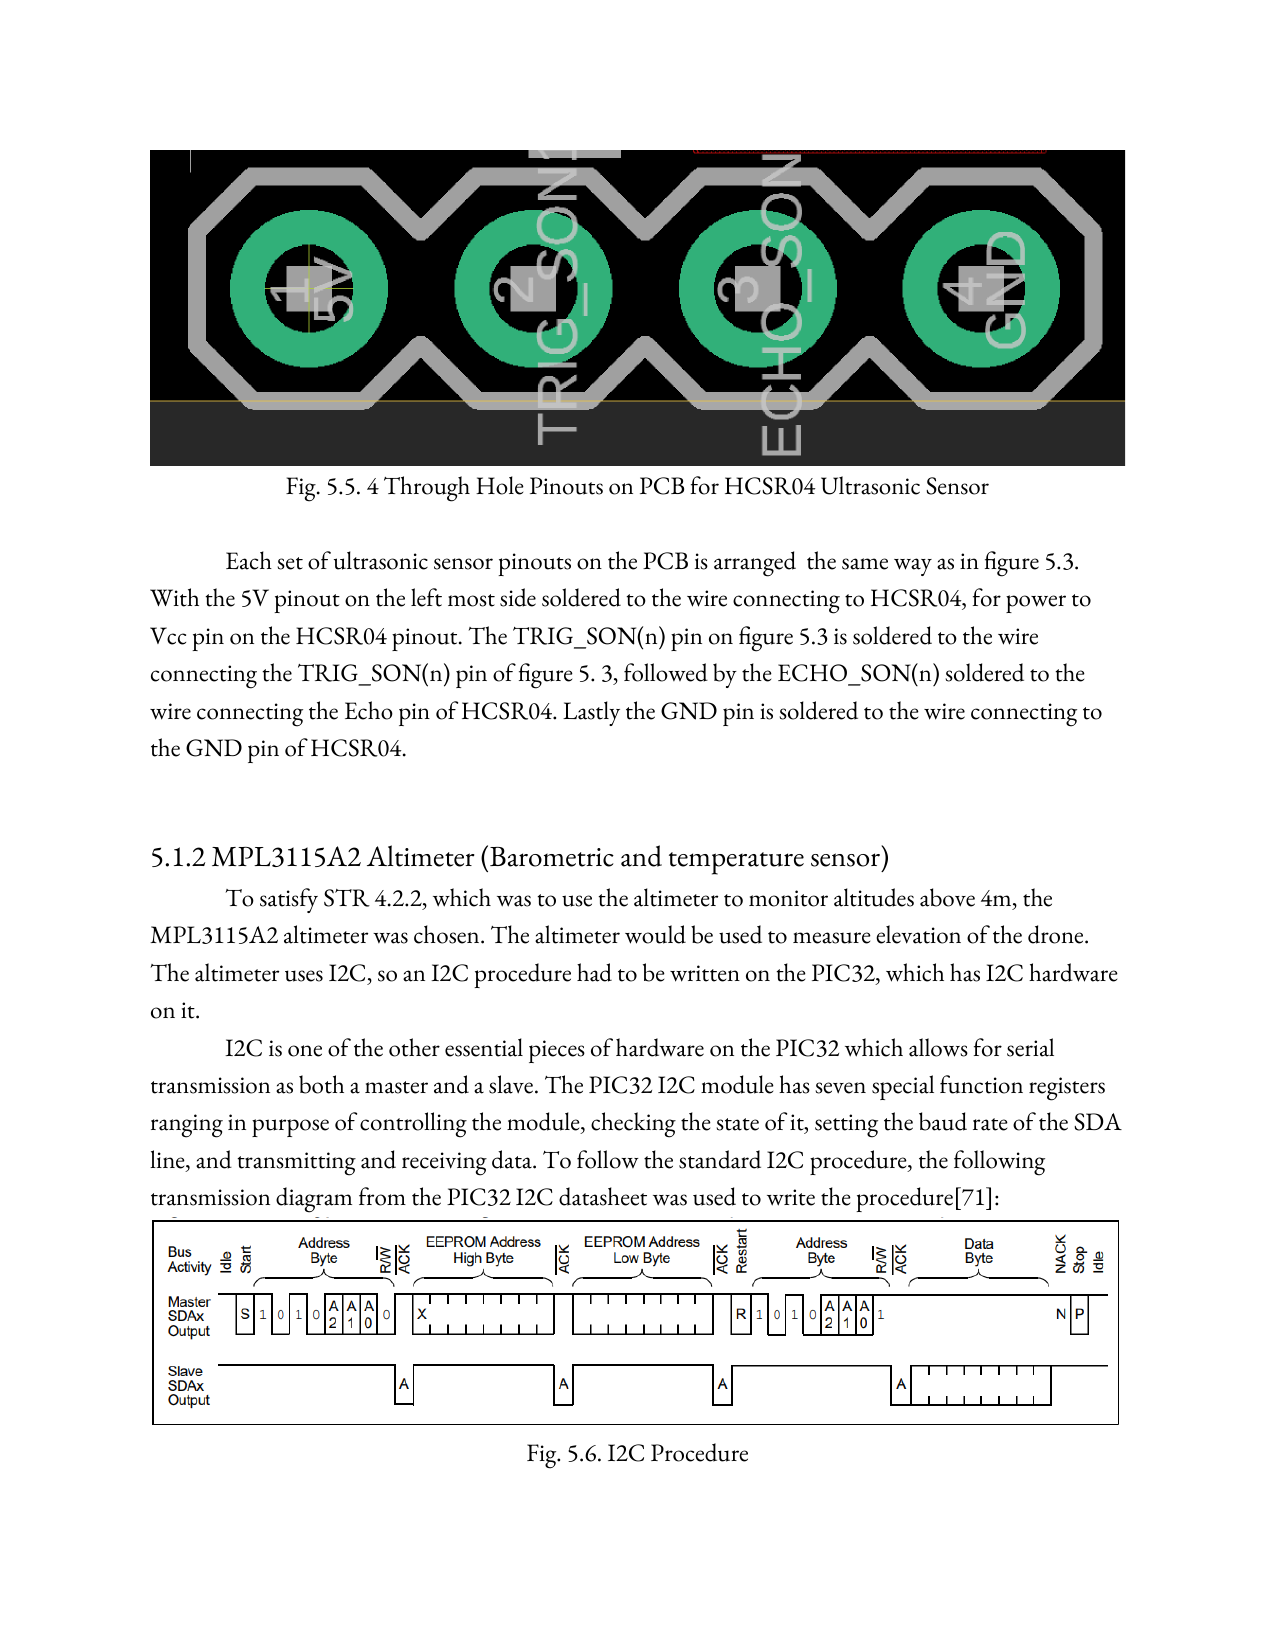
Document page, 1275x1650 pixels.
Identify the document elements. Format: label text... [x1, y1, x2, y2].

text Each set of ultrasonic sensor pinouts on the PCB is arranged the same way as in figure 5.3. With the 5V pinout on the left most side soldered to the wire connecting to HCSR04, for power to Vcc pin on the HCSR04 pinout. The TRIG_SON(n) pin on figure 5.3 is soldered to the wire connecting the TRIG_SON(n) pin of figure 5. 3, followed by the ECHO_SON(n) soldered to the wire connecting the Echo pin of HCSR04. Lastly the GND pin is soldered to the wire connecting to the GND pin of HCSR04. [150, 544, 1125, 764]
picture [150, 150, 1125, 466]
text Fig. 5.6. I2C Procedure [150, 1436, 1125, 1469]
text 5.1.2 MPL3115A2 Altimeter (Barometric and temperature sensor) [150, 837, 1125, 876]
text I2C is one of the other essential pieces of hardware on the PIC32 which allows for serial transmission as both a master and a slave. The PIC32 I2C module has seven special function registers ranging in purpose of controlling the module, checking the state of it, setting the baud rate of the SDA line, and transmitting and receiving data. To follow the standard I2C procedure, the following transmission diagram from the PIC32 I2C datasheet was used to write the procedure[71]: [150, 1031, 1125, 1213]
text Fig. 5.5. 4 Through Hole Pinouts on PCB for HCSR04 Ultrasonic Sensor [150, 469, 1125, 502]
text To satisfy STR 4.2.2, which was to use the altimeter to monitor altitudes above 4m, the MPL3115A2 altimeter was chosen. The altimeter would be used to measure elevation of the drone. The altimeter uses I2C, so an I2C procedure had to be written on the PIC32, which has I2C hardware on it. [150, 881, 1125, 1026]
picture [150, 1217, 1125, 1433]
